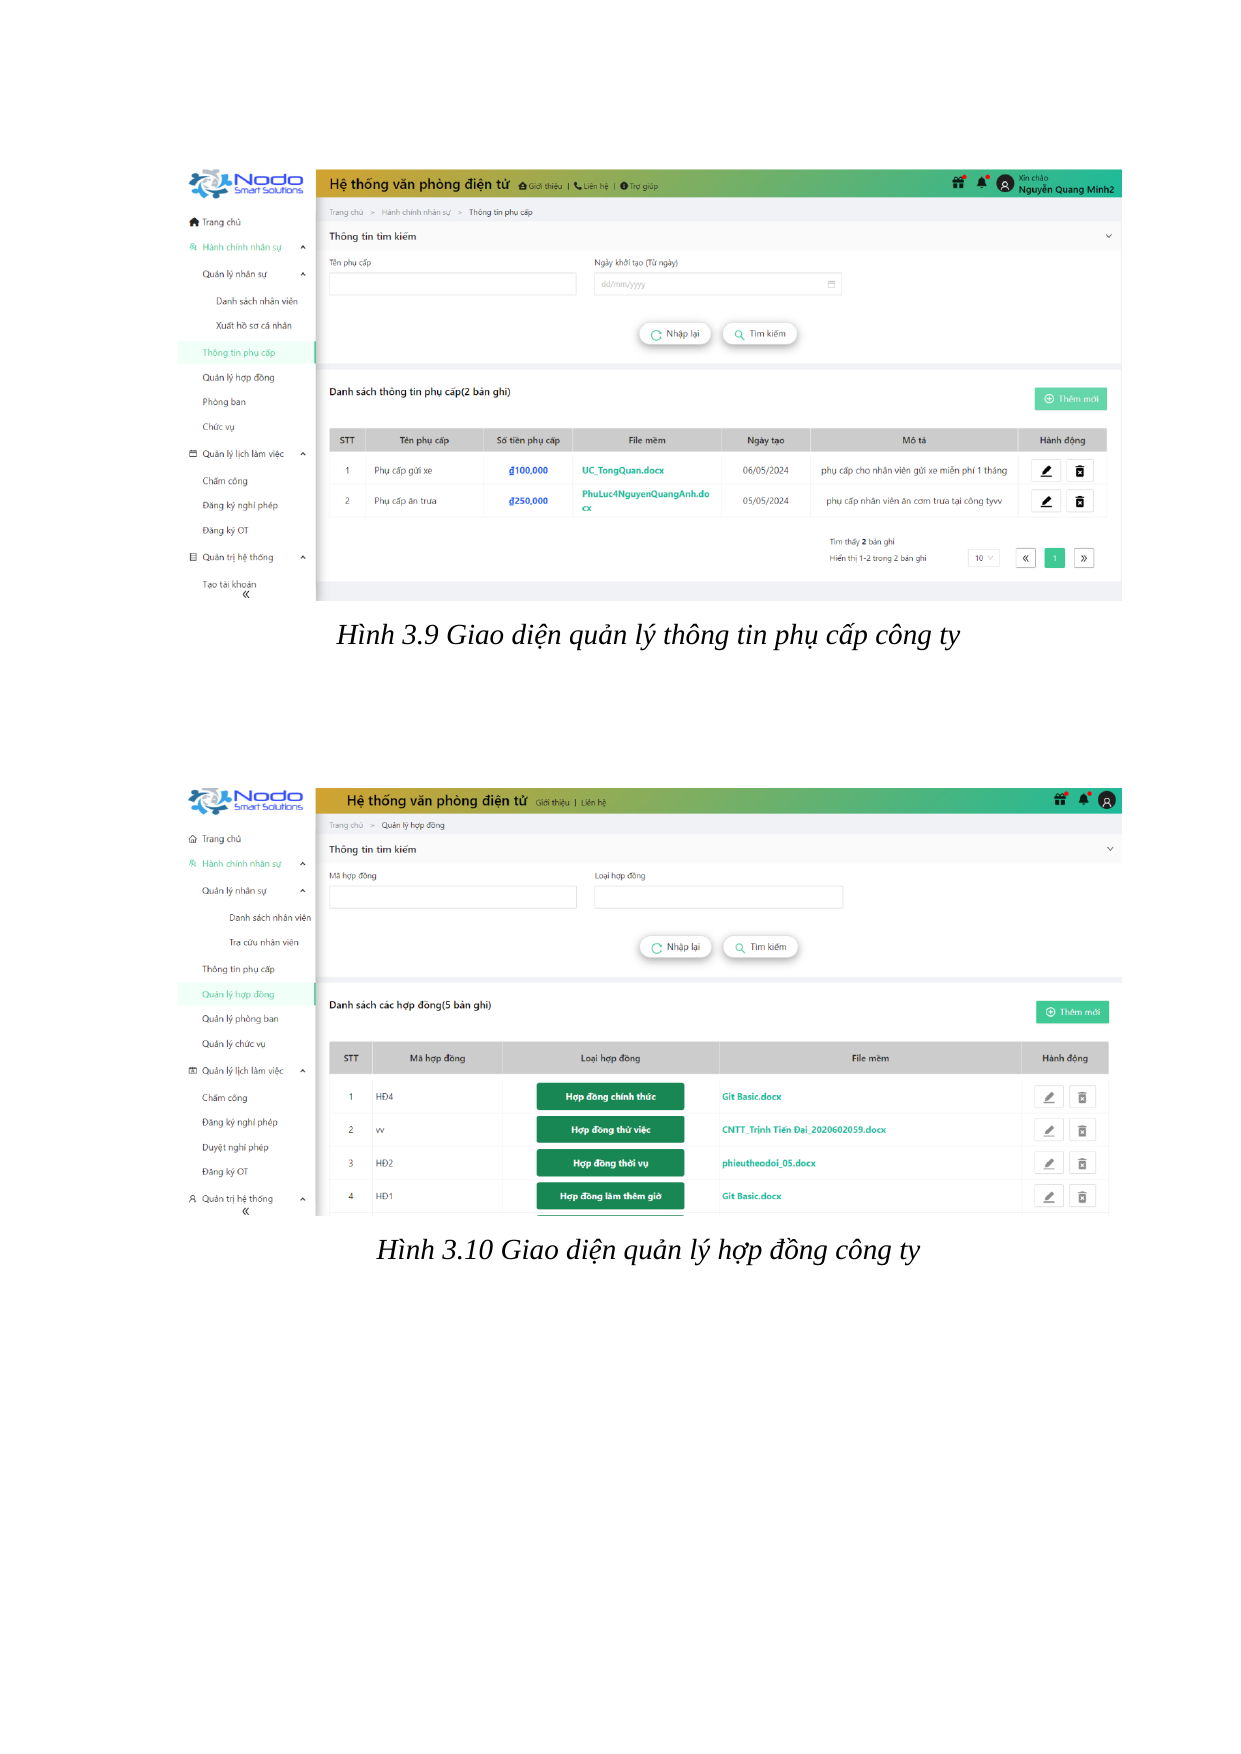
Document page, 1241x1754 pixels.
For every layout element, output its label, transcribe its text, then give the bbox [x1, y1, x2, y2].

picture [177, 788, 1122, 1216]
picture [177, 168, 1122, 601]
text Hình 3.10 Giao diện quản lý hợp đồng công ty [177, 1232, 1122, 1266]
text Hình 3.9 Giao diện quản lý thông tin phụ cấp công ty [177, 617, 1122, 650]
